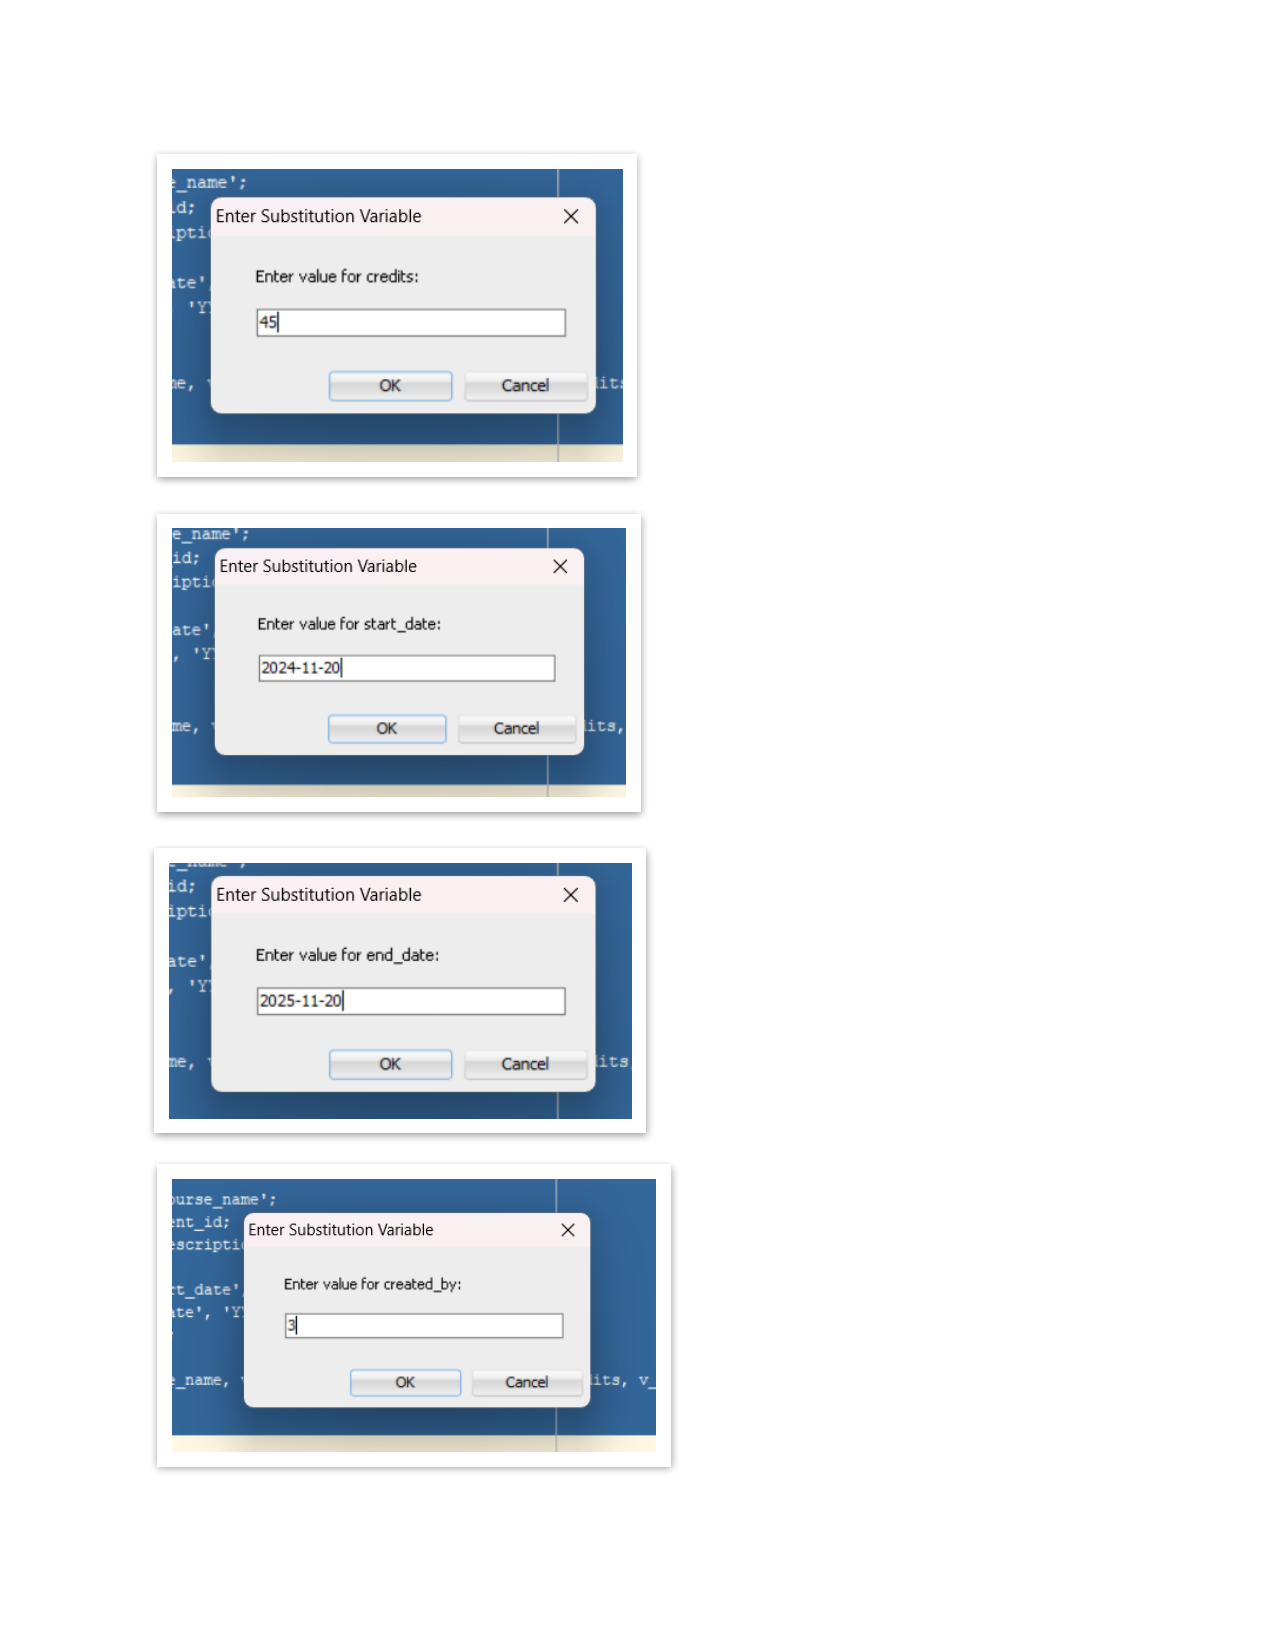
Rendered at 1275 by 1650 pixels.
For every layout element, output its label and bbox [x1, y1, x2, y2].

picture [172, 169, 623, 462]
picture [169, 863, 632, 1119]
picture [172, 1179, 656, 1452]
picture [172, 528, 626, 797]
